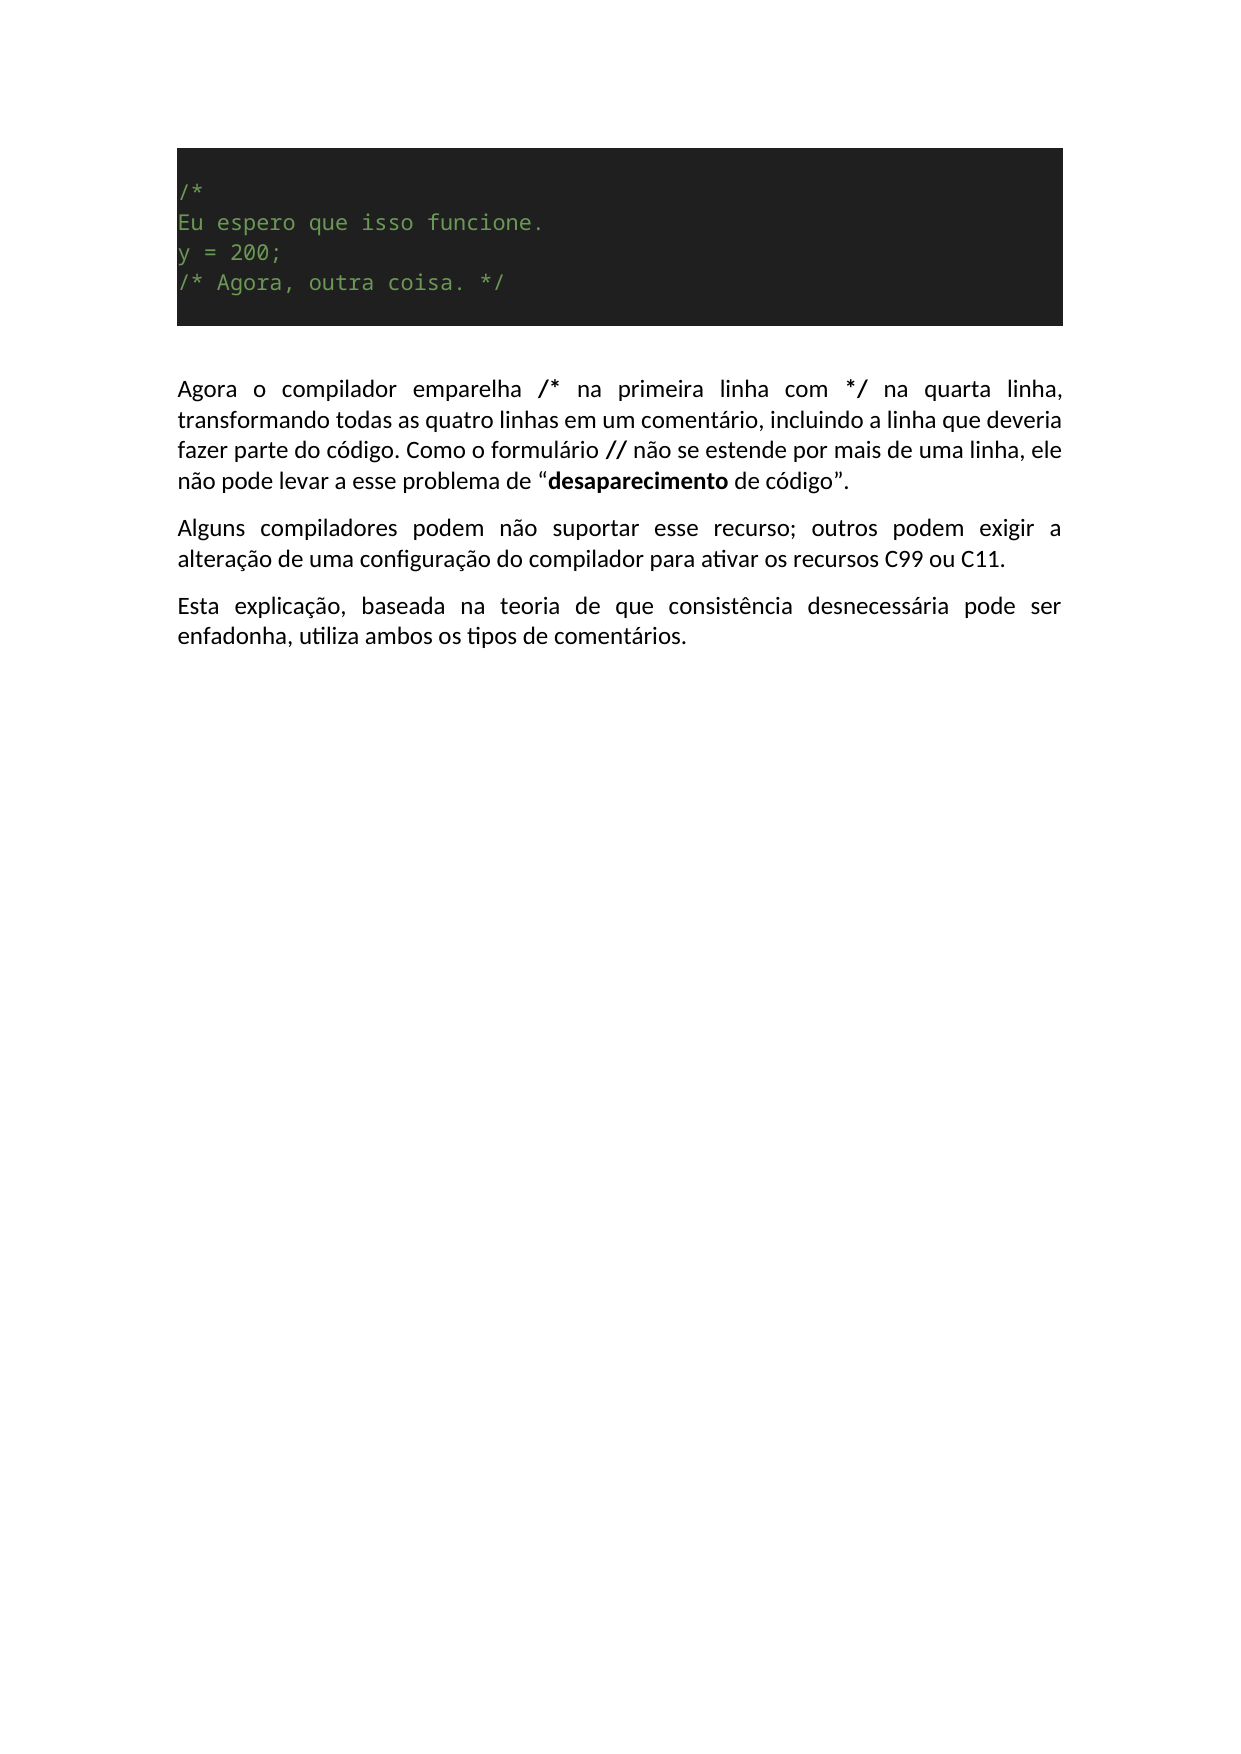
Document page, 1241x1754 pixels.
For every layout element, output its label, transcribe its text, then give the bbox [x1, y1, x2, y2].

text Eu espero que isso funcione. [177, 207, 1063, 237]
text y = 200; [177, 237, 1063, 267]
text /* [177, 177, 1063, 207]
text Alguns compiladores podem não suportar esse recurso; outros podem exigir a alteração de uma configuração do compilador para ativar os recursos C99 ou C11. [177, 512, 1063, 573]
text Agora o compilador emparelha /* na primeira linha com */ na quarta linha, transformando todas as quatro linhas em um comentário, incluindo a linha que deveria fazer parte do código. Como o formulário // não se estende por mais de uma linha, ele não pode levar a esse problema de “desaparecimento de código”. [177, 373, 1063, 496]
text /* Agora, outra coisa. */ [177, 267, 1063, 297]
text Esta explicação, baseada na teoria de que consistência desnecessária pode ser enfadonha, utiliza ambos os tipos de comentários. [177, 590, 1063, 651]
